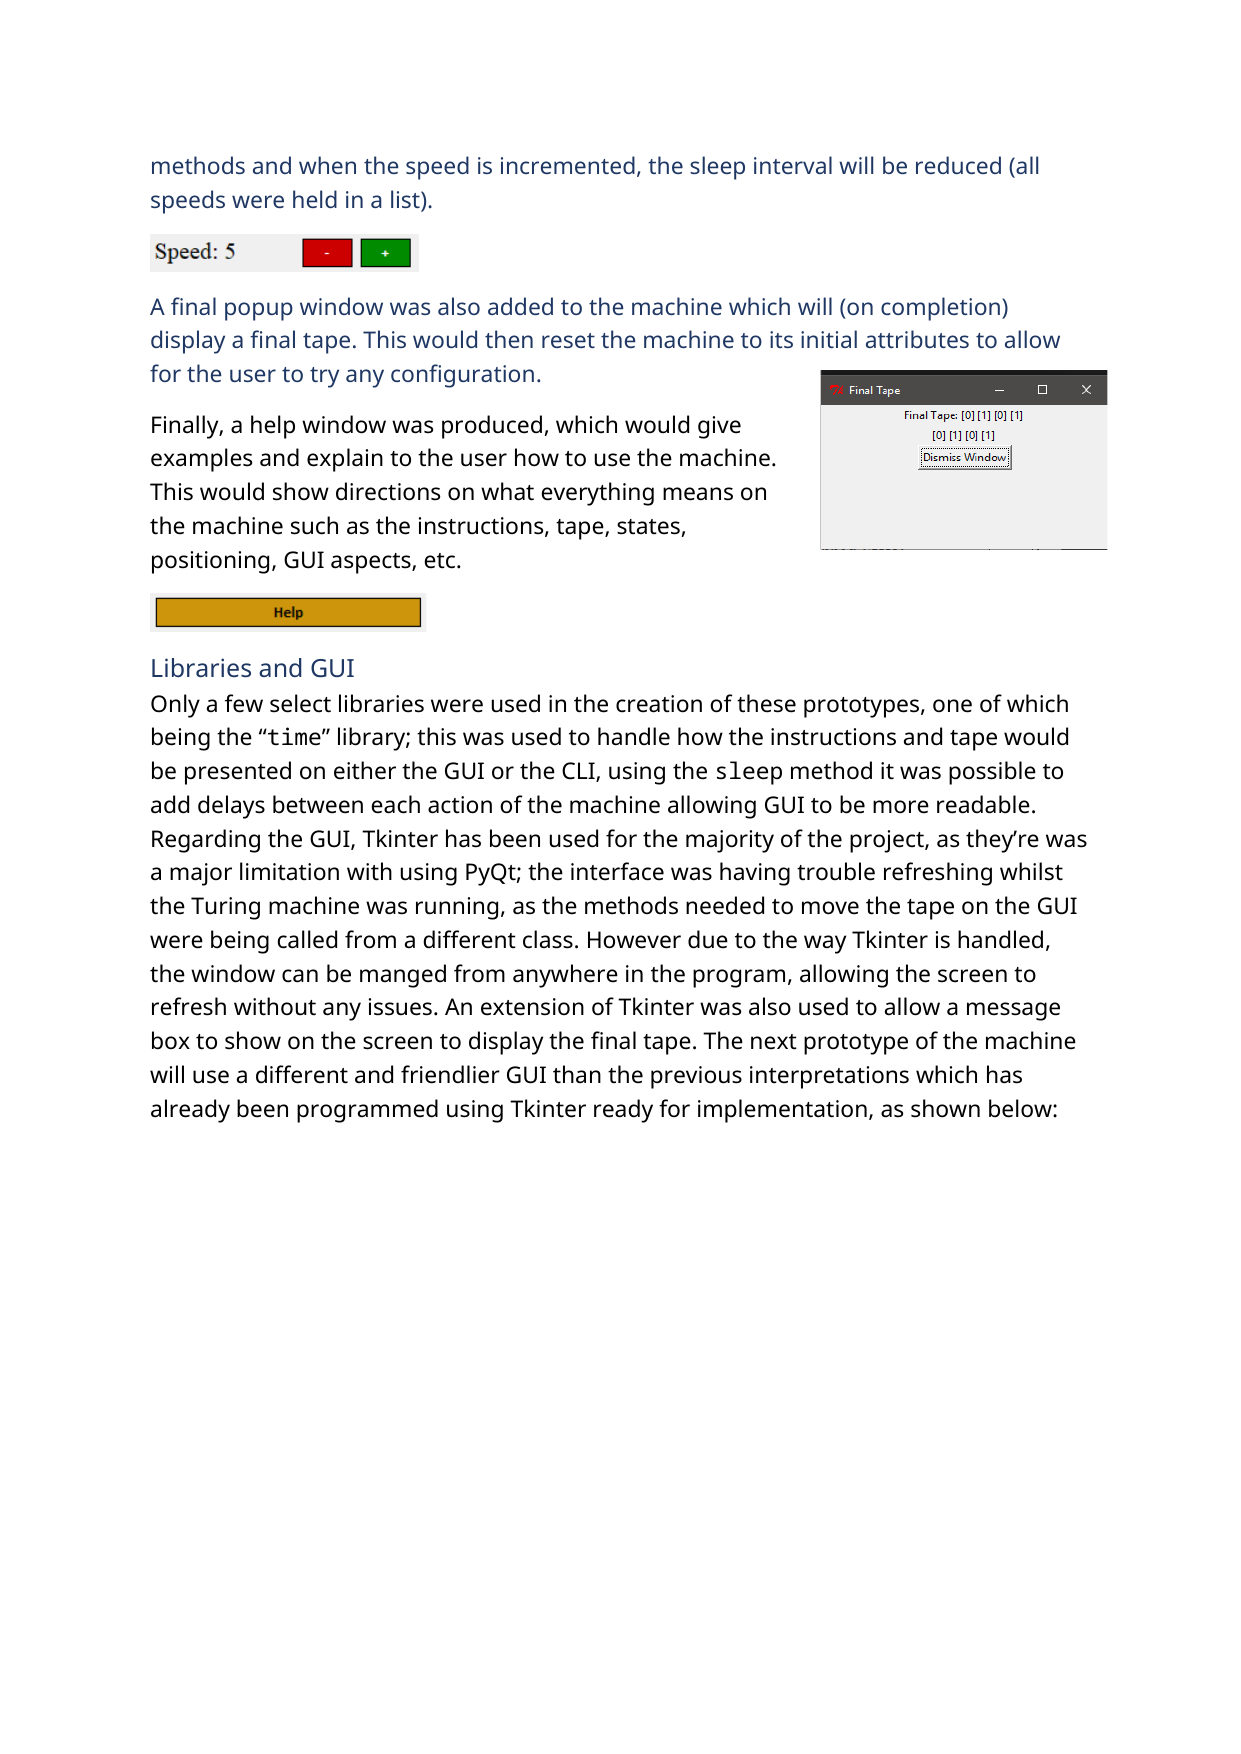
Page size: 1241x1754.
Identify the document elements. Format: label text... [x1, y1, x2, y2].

text Only a few select libraries were used in the creation of these prototypes, one of which being the “time” library; this was used to handle how the instructions and tape would be presented on either the GUI or the CLI, using the sleep method it was possible to add delays between each action of the machine allowing GUI to be more readable. Regarding the GUI, Tkinter has been used for the majority of the project, as they’re was a major limitation with using PyQt; the interface was having trouble refreshing whilst the Turing machine was running, as the methods needed to move the tape on the GUI were being called from a different class. However due to the way Tkinter is handled, the window can be manged from anywhere in the program, allowing the screen to refresh without any issues. An extension of Tkinter was also used to allow a message box to show on the screen to display the final tape. The next prototype of the machine will use a different and friendlier GUI than the previous interpretations which has already been programmed using Tkinter ready for implementation, as shown below: [150, 688, 1090, 1124]
picture [150, 593, 427, 632]
text Finally, a help window was produced, which would give examples and explain to the user how to use the machine. This would show directions on what everything means on the machine such as the instructions, tape, states, positioning, GUI aspects, etc. [150, 408, 1090, 575]
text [150, 150, 1090, 215]
picture [150, 234, 419, 272]
text A final popup window was also added to the machine which will (on completion) display a final tape. This would then reset the machine to its initial attributes to allow for the user to try any configuration. [150, 291, 1090, 389]
picture [820, 370, 1108, 550]
subtitle Libraries and GUI [150, 651, 1090, 685]
